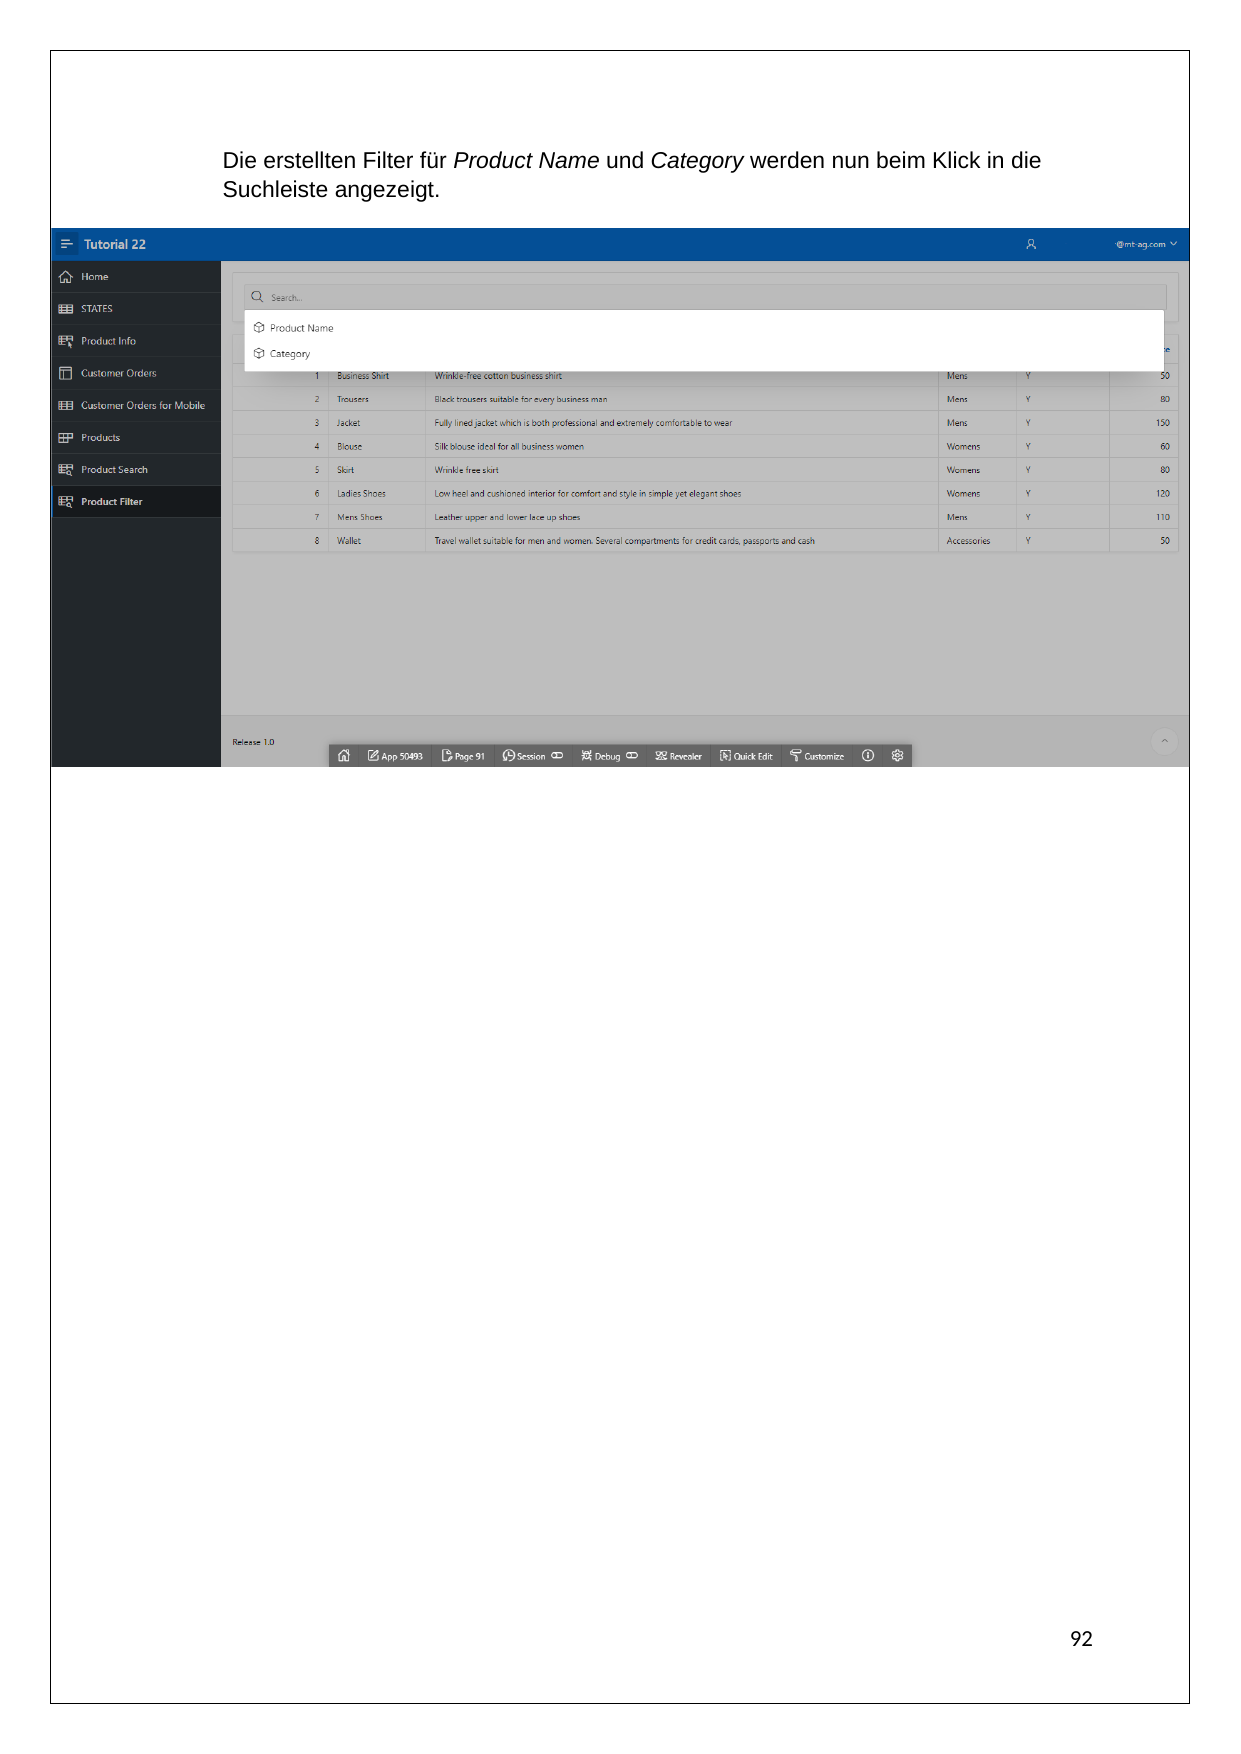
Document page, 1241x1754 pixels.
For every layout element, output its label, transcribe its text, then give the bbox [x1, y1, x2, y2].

list Die erstellten Filter für Product Name und Category werden nun beim Klick in die Suchleiste angezeigt. [222, 147, 1093, 202]
picture [51, 228, 1190, 767]
